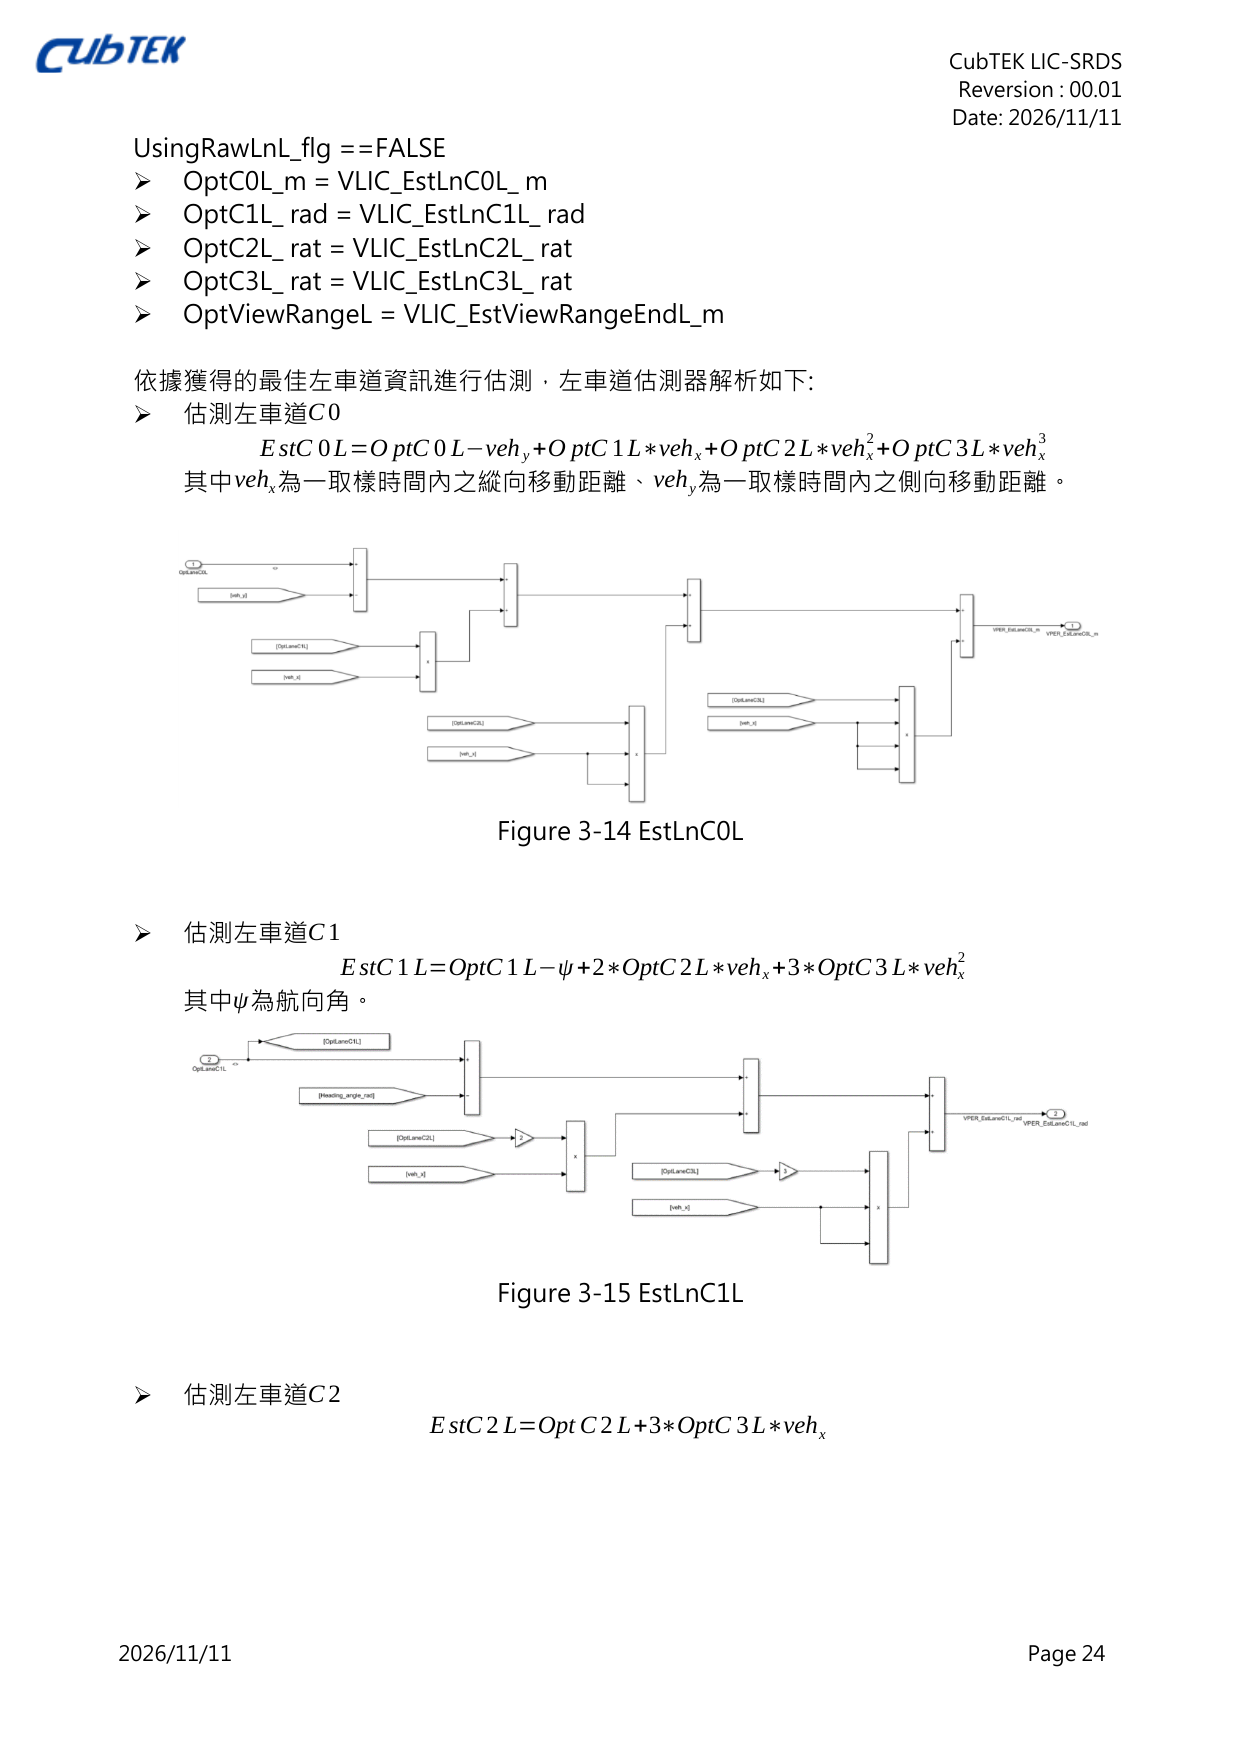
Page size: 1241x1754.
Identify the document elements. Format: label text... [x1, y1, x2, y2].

list 估測左車道 [133, 915, 1122, 949]
list OptC1L_ rad = VLIC_EstLnC1L_ rad [133, 197, 1122, 230]
text Figure 3-14 EstLnC0L [118, 807, 1122, 849]
list 估測左車道 [133, 1377, 1122, 1411]
text 其中為航向角。 [183, 983, 1122, 1017]
list OptC0L_m = VLIC_EstLnC0L_ m [133, 164, 1122, 197]
picture [187, 1016, 1091, 1270]
text UsingRawLnL_flg ==FALSE [133, 130, 1122, 164]
list 估測左車道 [133, 396, 1122, 429]
list OptC2L_ rat = VLIC_EstLnC2L_ rat [133, 230, 1122, 263]
picture [28, 25, 188, 71]
text 其中為一取樣時間內之縱向移動距離、為一取樣時間內之側向移動距離。 [183, 464, 1122, 498]
list OptC3L_ rat = VLIC_EstLnC3L_ rat [133, 263, 1122, 297]
picture [178, 530, 1099, 808]
text 依據獲得的最佳左車道資訊進行估測，左車道估測器解析如下: [133, 363, 1122, 396]
text Figure 3-15 EstLnC1L [118, 1269, 1122, 1311]
list OptViewRangeL = VLIC_EstViewRangeEndL_m [133, 297, 1122, 330]
